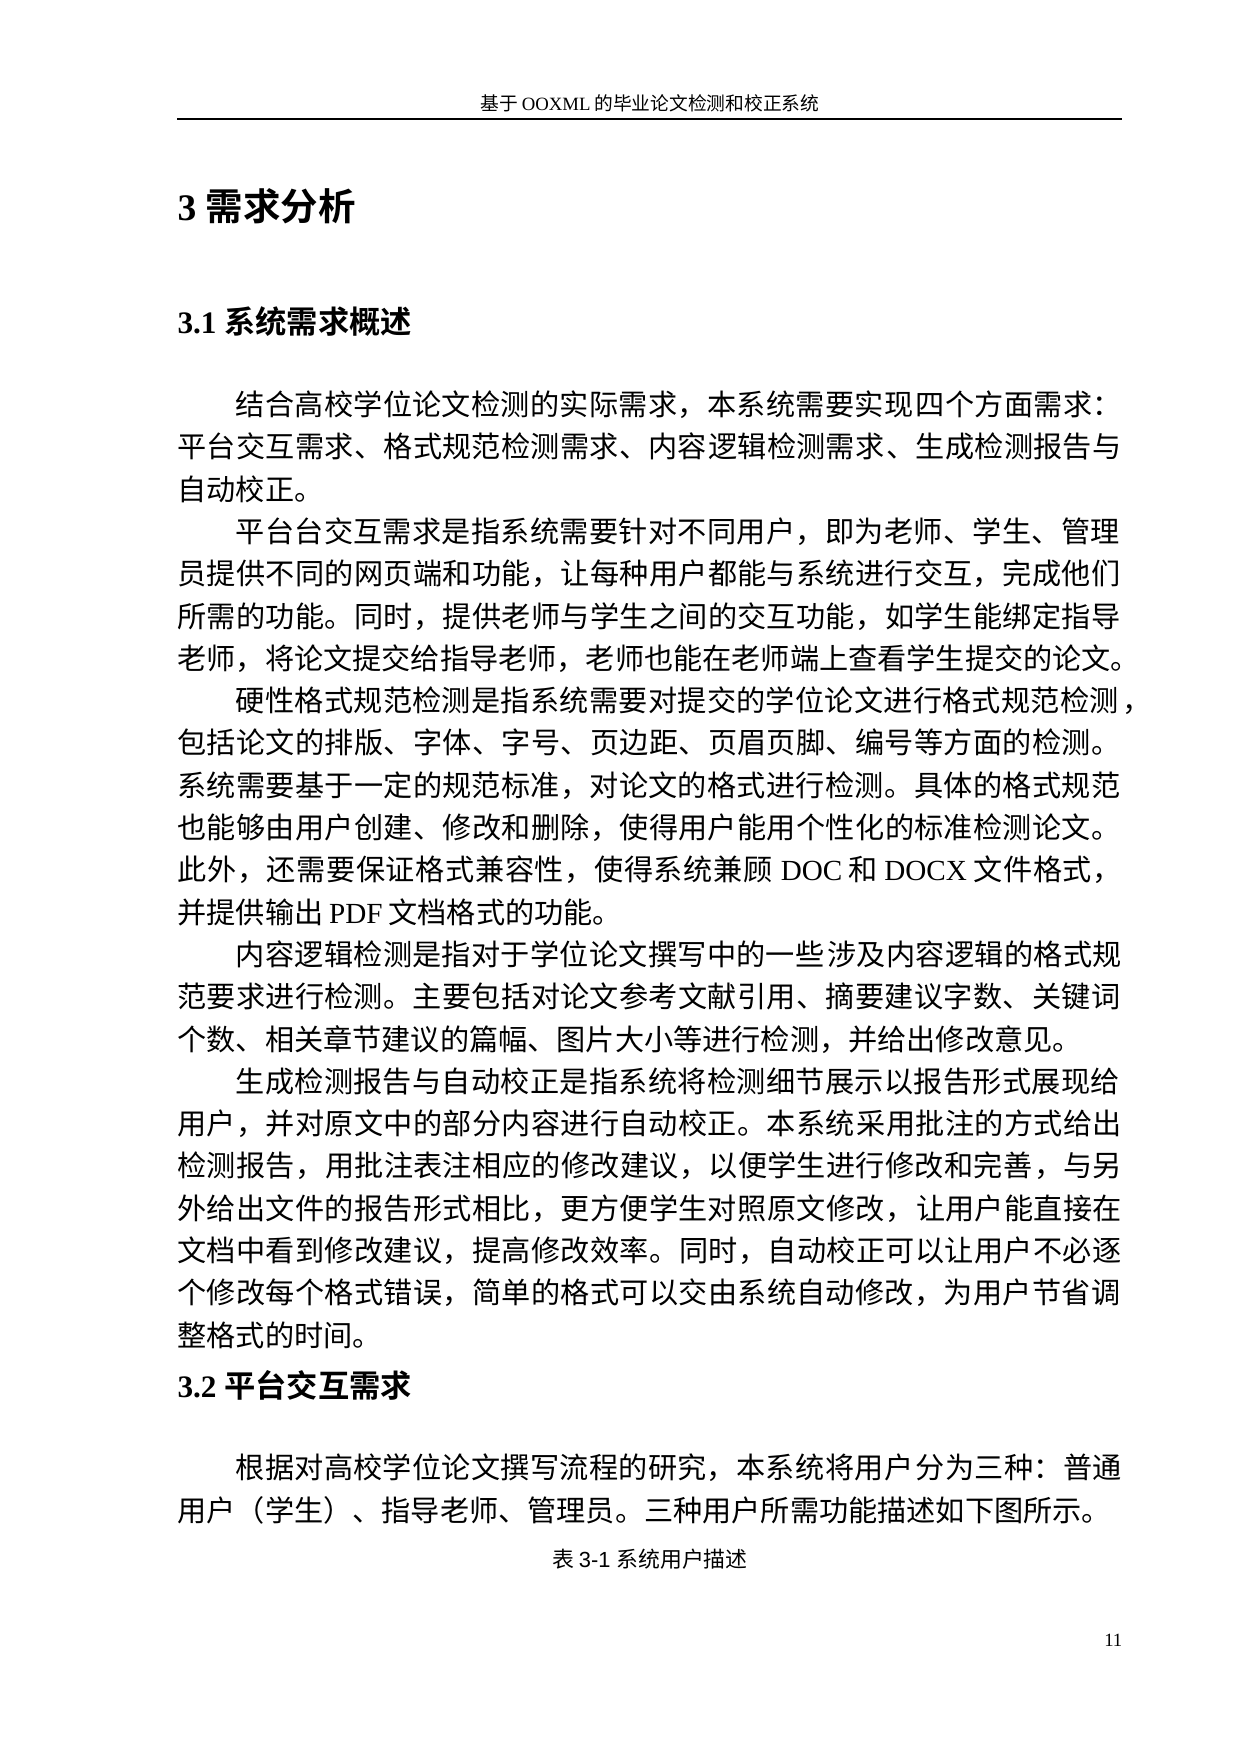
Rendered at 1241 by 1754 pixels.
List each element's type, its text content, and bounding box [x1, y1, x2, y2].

subtitle 系统需求概述 [177, 297, 1122, 343]
text 硬性格式规范检测是指系统需要对提交的学位论文进行格式规范检测，包括论文的排版、字体、字号、页边距、页眉页脚、编号等方面的检测。系统需要基于一定的规范标准，对论文的格式进行检测。具体的格式规范也能够由用户创建、修改和删除，使得用户能用个性化的标准检测论文。此外，还需要保证格式兼容性，使得系统兼顾DOC和DOCX文件格式，并提供输出PDF文档格式的功能。 [177, 678, 1122, 932]
subtitle 平台交互需求 [177, 1361, 1122, 1406]
text 表 3-1 系统用户描述 [177, 1542, 1122, 1574]
text 生成检测报告与自动校正是指系统将检测细节展示以报告形式展现给用户，并对原文中的部分内容进行自动校正。本系统采用批注的方式给出检测报告，用批注表注相应的修改建议，以便学生进行修改和完善，与另外给出文件的报告形式相比，更方便学生对照原文修改，让用户能直接在文档中看到修改建议，提高修改效率。同时，自动校正可以让用户不必逐个修改每个格式错误，简单的格式可以交由系统自动修改，为用户节省调整格式的时间。 [177, 1058, 1122, 1354]
text 根据对高校学位论文撰写流程的研究，本系统将用户分为三种：普通用户（学生）、指导老师、管理员。三种用户所需功能描述如下图所示。 [177, 1445, 1122, 1530]
text 内容逻辑检测是指对于学位论文撰写中的一些涉及内容逻辑的格式规范要求进行检测。主要包括对论文参考文献引用、摘要建议字数、关键词个数、相关章节建议的篇幅、图片大小等进行检测，并给出修改意见。 [177, 932, 1122, 1058]
subtitle 需求分析 [177, 176, 1122, 231]
text 结合高校学位论文检测的实际需求，本系统需要实现四个方面需求：平台交互需求、格式规范检测需求、内容逻辑检测需求、生成检测报告与自动校正。 [177, 382, 1122, 509]
text 平台台交互需求是指系统需要针对不同用户，即为老师、学生、管理员提供不同的网页端和功能，让每种用户都能与系统进行交互，完成他们所需的功能。同时，提供老师与学生之间的交互功能，如学生能绑定指导老师，将论文提交给指导老师，老师也能在老师端上查看学生提交的论文。 [177, 509, 1122, 678]
